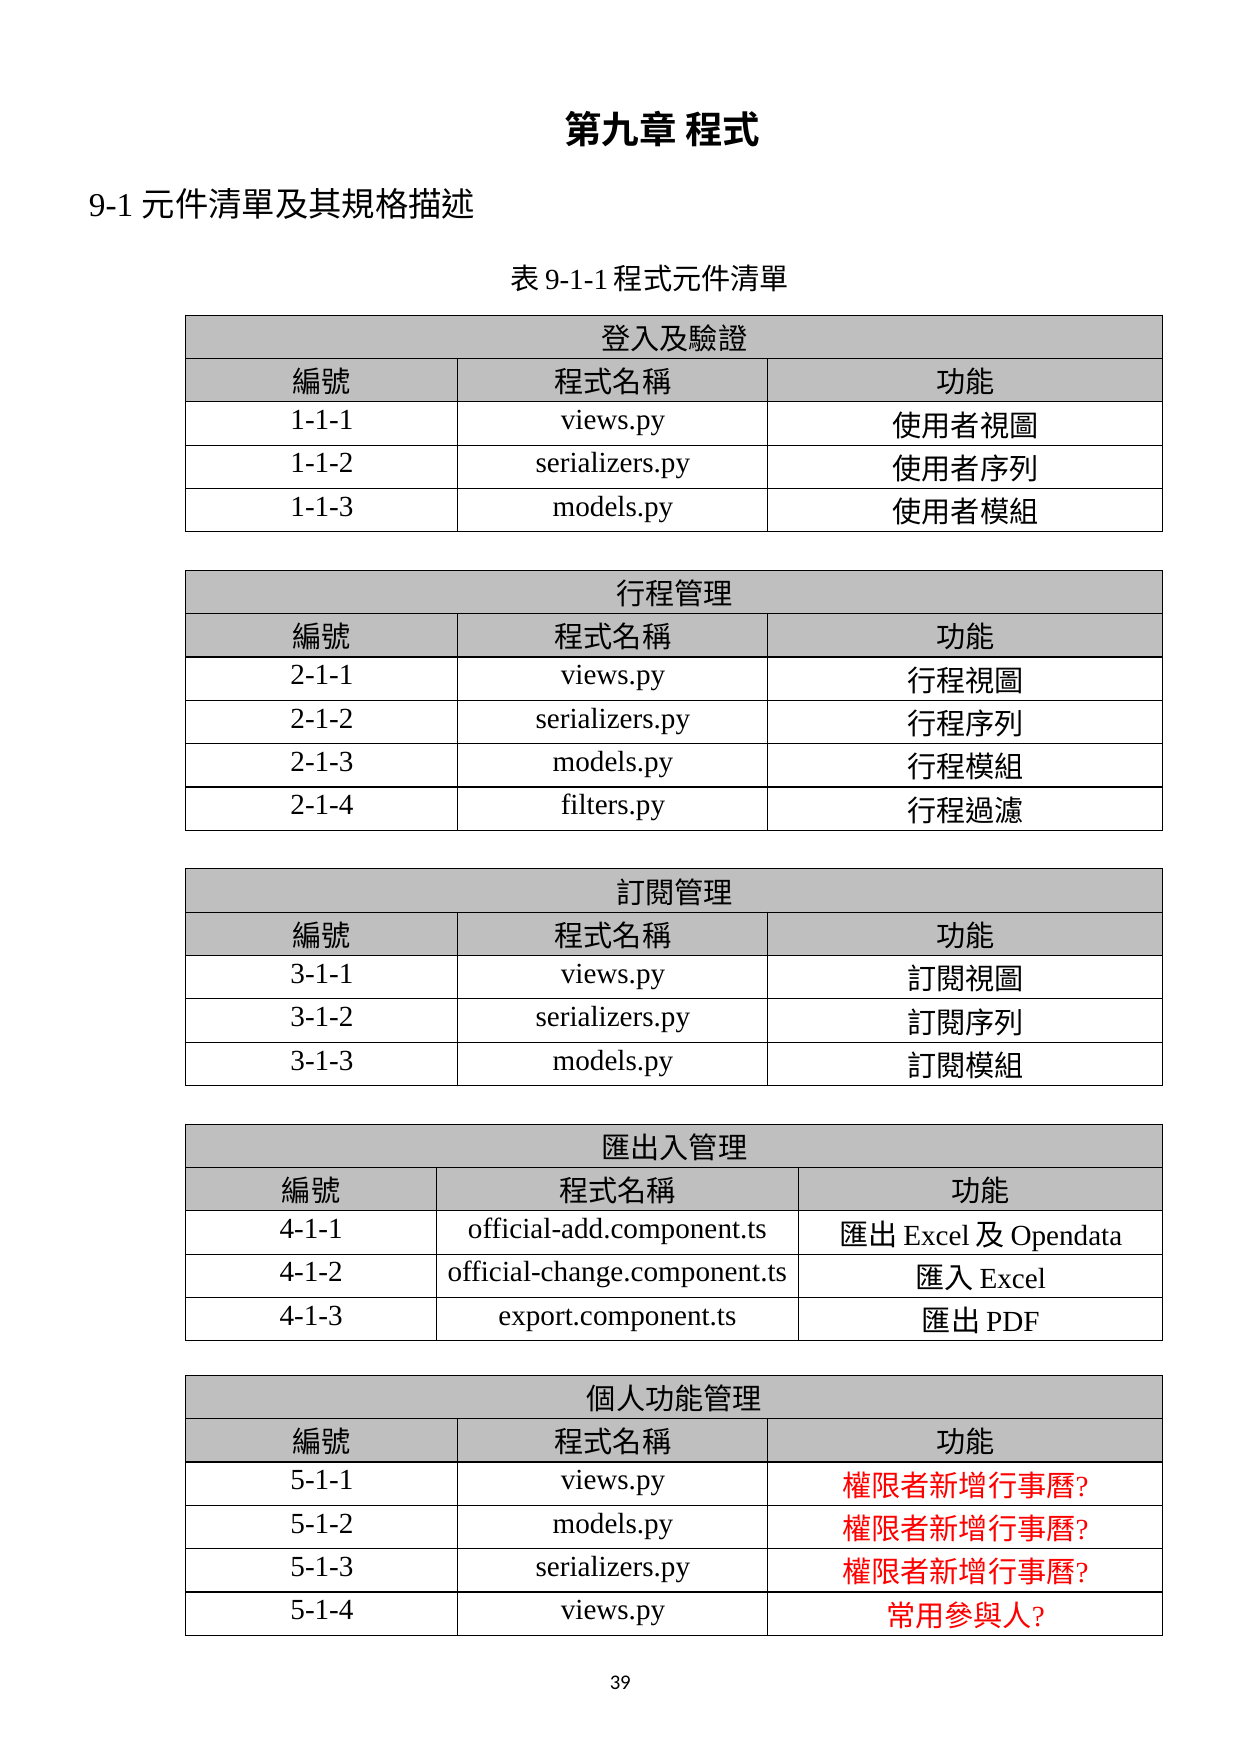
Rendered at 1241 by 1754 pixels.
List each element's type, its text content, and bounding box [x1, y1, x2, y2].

text 第九章 程式 [89, 89, 1152, 164]
text 表9-1-1程式元件清單 [89, 239, 1152, 314]
table_cell 使用者序列 [768, 446, 1162, 488]
table_header 個人功能管理 [186, 1376, 1162, 1418]
table_cell 訂閱模組 [768, 1043, 1162, 1085]
table_header 行程管理 [186, 571, 1162, 613]
table_cell official-change.component.ts [437, 1255, 798, 1297]
table_cell 匯入Excel [799, 1255, 1162, 1297]
table_cell serializers.py [458, 701, 767, 743]
table_cell 5-1-3 [186, 1549, 457, 1591]
table_cell 4-1-2 [186, 1255, 436, 1297]
table_cell 使用者視圖 [768, 402, 1162, 444]
table_header 登入及驗證 [186, 316, 1162, 358]
table_cell export.component.ts [437, 1298, 798, 1340]
table_cell 匯出PDF [799, 1298, 1162, 1340]
table_cell 功能 [768, 913, 1162, 955]
table_cell views.py [458, 956, 767, 998]
table_cell 3-1-3 [186, 1043, 457, 1085]
table_cell 1-1-3 [186, 489, 457, 531]
table_cell 1-1-2 [186, 446, 457, 488]
table_cell 權限者新增行事曆? [768, 1506, 1162, 1548]
table_cell 2-1-2 [186, 701, 457, 743]
table_header 訂閱管理 [186, 869, 1162, 912]
table_cell 編號 [186, 359, 457, 401]
table_cell 行程視圖 [768, 658, 1162, 700]
table_cell views.py [458, 1463, 767, 1505]
table_cell 1-1-1 [186, 402, 457, 444]
table_cell 程式名稱 [458, 1419, 767, 1461]
table_cell 程式名稱 [437, 1168, 798, 1210]
table_cell 權限者新增行事曆? [768, 1549, 1162, 1591]
table_cell 5-1-4 [186, 1593, 457, 1635]
table_cell 5-1-1 [186, 1463, 457, 1505]
table_cell 5-1-2 [186, 1506, 457, 1548]
table_cell 常用參與人? [768, 1593, 1162, 1635]
table_cell 行程序列 [768, 701, 1162, 743]
table_cell 3-1-1 [186, 956, 457, 998]
table_cell 訂閱序列 [768, 999, 1162, 1042]
table_cell models.py [458, 489, 767, 531]
table_cell views.py [458, 1593, 767, 1635]
table_cell 功能 [768, 614, 1162, 656]
table_cell 訂閱視圖 [768, 956, 1162, 998]
table_cell serializers.py [458, 446, 767, 488]
table_cell 使用者模組 [768, 489, 1162, 531]
table_cell 功能 [799, 1168, 1162, 1210]
table_cell 4-1-1 [186, 1211, 436, 1253]
table_cell official-add.component.ts [437, 1211, 798, 1253]
table_cell views.py [458, 402, 767, 444]
table_cell 功能 [768, 359, 1162, 401]
table_cell 行程過濾 [768, 788, 1162, 830]
table_cell 程式名稱 [458, 359, 767, 401]
table_cell 程式名稱 [458, 614, 767, 656]
table_cell 匯出Excel及Opendata [799, 1211, 1162, 1253]
table_cell 功能 [768, 1419, 1162, 1461]
table_cell 編號 [186, 1419, 457, 1461]
table_cell 2-1-1 [186, 658, 457, 700]
table_cell models.py [458, 1506, 767, 1548]
table_header 匯出入管理 [186, 1125, 1162, 1167]
table_cell serializers.py [458, 999, 767, 1042]
table_cell 編號 [186, 1168, 436, 1210]
table_cell views.py [458, 658, 767, 700]
table_cell 權限者新增行事曆? [768, 1463, 1162, 1505]
text 9-1 元件清單及其規格描述 [89, 164, 1152, 239]
table_cell 2-1-3 [186, 744, 457, 786]
table_cell 2-1-4 [186, 788, 457, 830]
table_cell filters.py [458, 788, 767, 830]
table_cell 程式名稱 [458, 913, 767, 955]
table_cell 編號 [186, 913, 457, 955]
table_cell models.py [458, 1043, 767, 1085]
table_cell 3-1-2 [186, 999, 457, 1042]
table_cell models.py [458, 744, 767, 786]
table_cell serializers.py [458, 1549, 767, 1591]
table_cell 編號 [186, 614, 457, 656]
table_cell 4-1-3 [186, 1298, 436, 1340]
table_cell 行程模組 [768, 744, 1162, 786]
